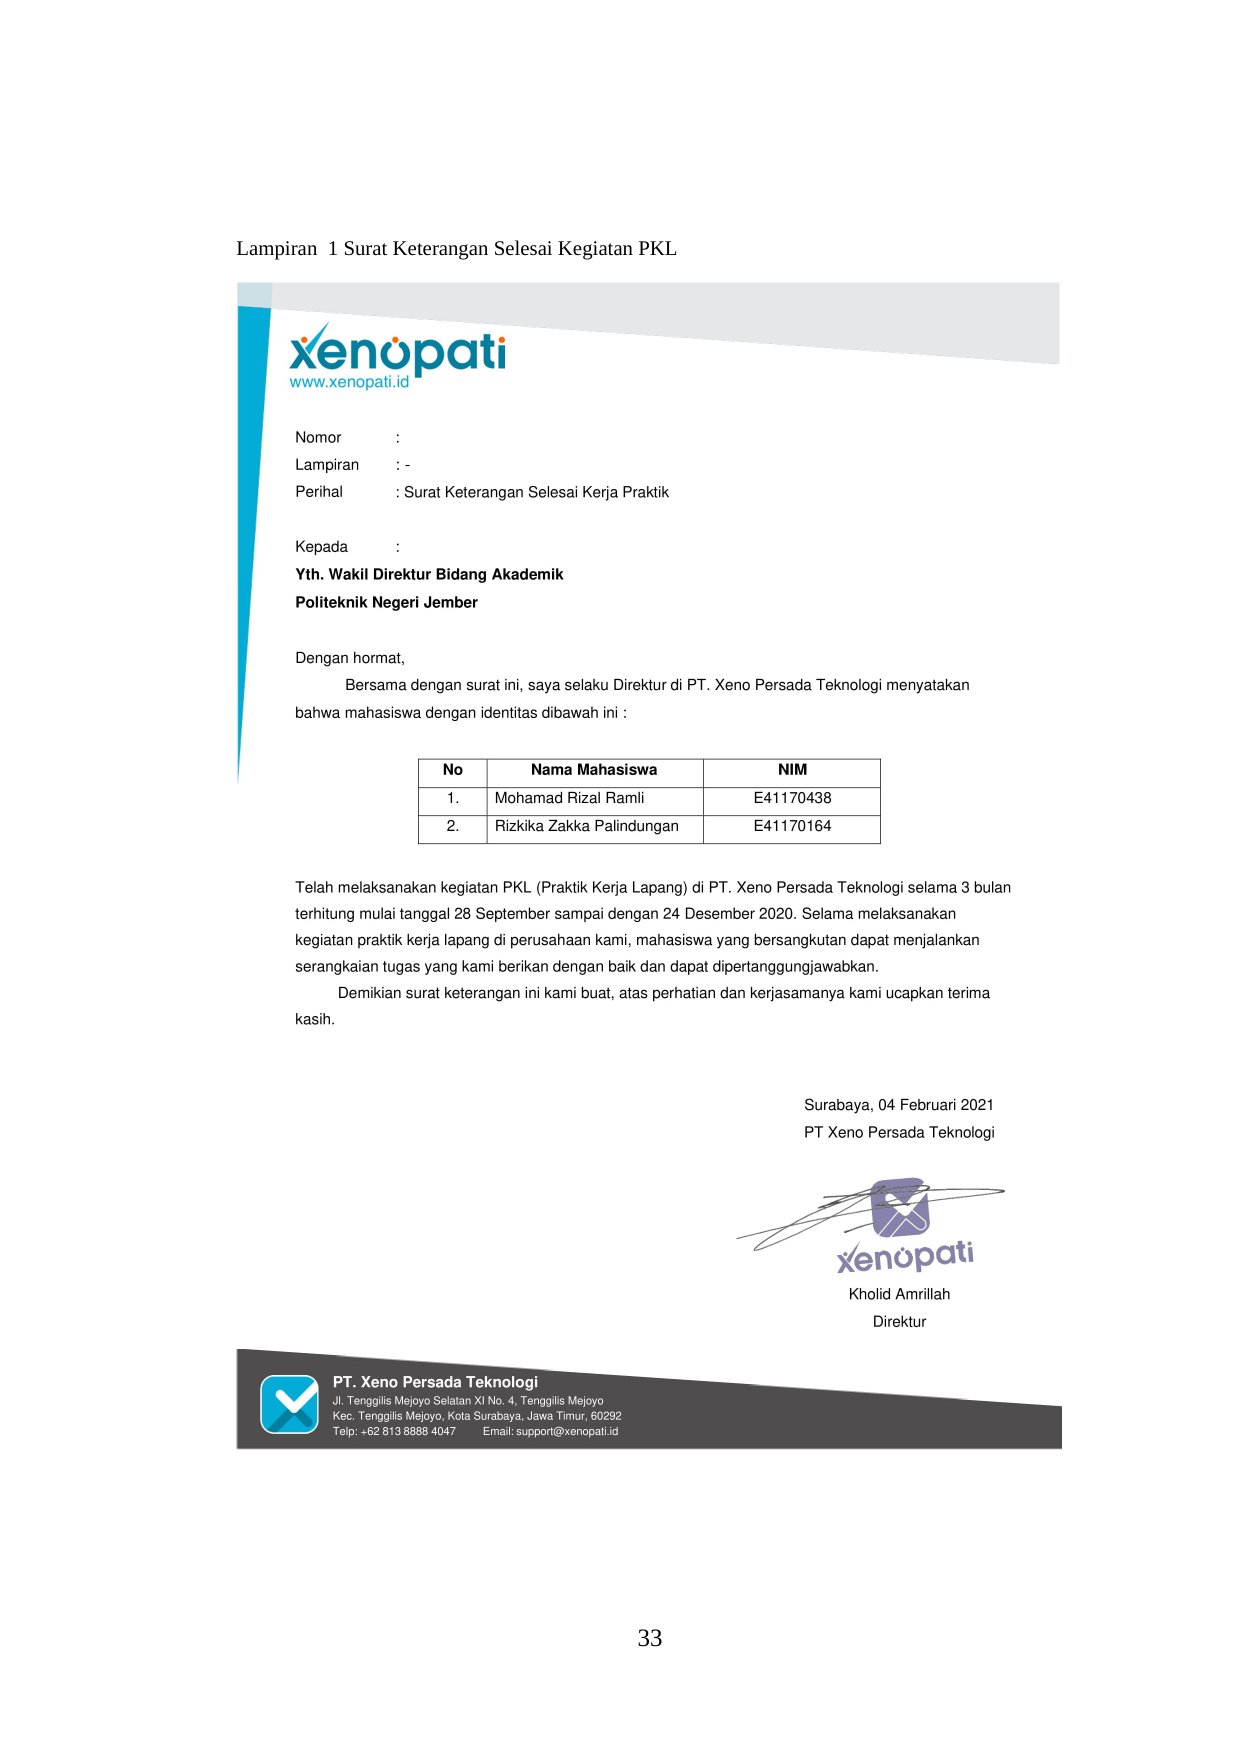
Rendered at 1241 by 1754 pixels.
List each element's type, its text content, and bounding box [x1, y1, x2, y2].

text Lampiran 1 Surat Keterangan Selesai Kegiatan PKL [236, 236, 1063, 260]
picture [236, 281, 1063, 1450]
